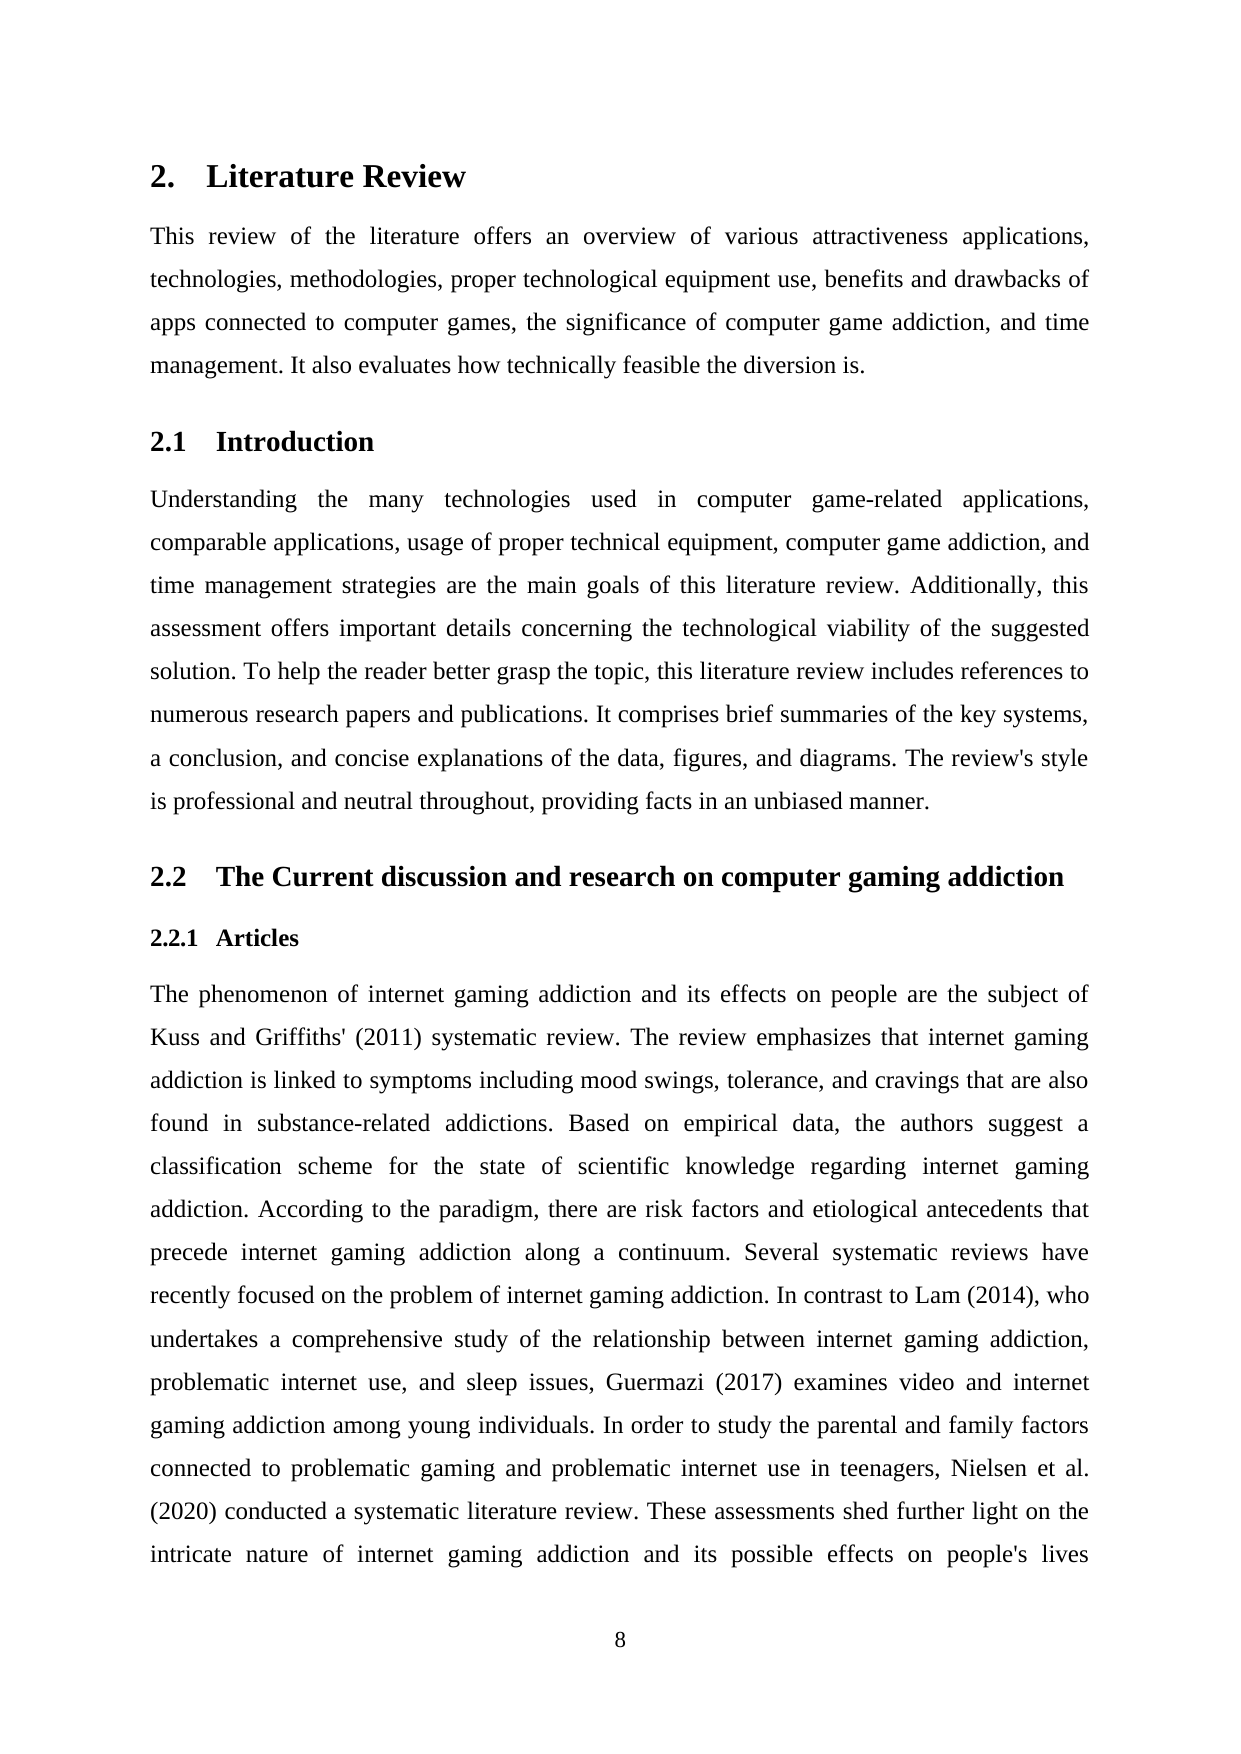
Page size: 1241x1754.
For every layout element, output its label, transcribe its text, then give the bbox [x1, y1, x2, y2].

subtitle The Current discussion and research on computer gaming addiction [150, 859, 1090, 893]
text This review of the literature offers an overview of various attractiveness applications, technologies, methodologies, proper technological equipment use, benefits and drawbacks of apps connected to computer games, the significance of computer game addiction, and time management. It also evaluates how technically feasible the diversion is. [150, 221, 1090, 379]
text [150, 979, 1090, 1568]
subtitle Introduction [150, 424, 1090, 458]
subtitle Literature Review [150, 156, 1090, 195]
subtitle Articles [150, 923, 1090, 952]
text Understanding the many technologies used in computer game-related applications, comparable applications, usage of proper technical equipment, computer game addiction, and time management strategies are the main goals of this literature review. Additionally, this assessment offers important details concerning the technological viability of the suggested solution. To help the reader better grasp the topic, this literature review includes references to numerous research papers and publications. It comprises brief summaries of the key systems, a conclusion, and concise explanations of the data, figures, and diagrams. The review's style is professional and neutral throughout, providing facts in an unbiased manner. [150, 484, 1090, 814]
